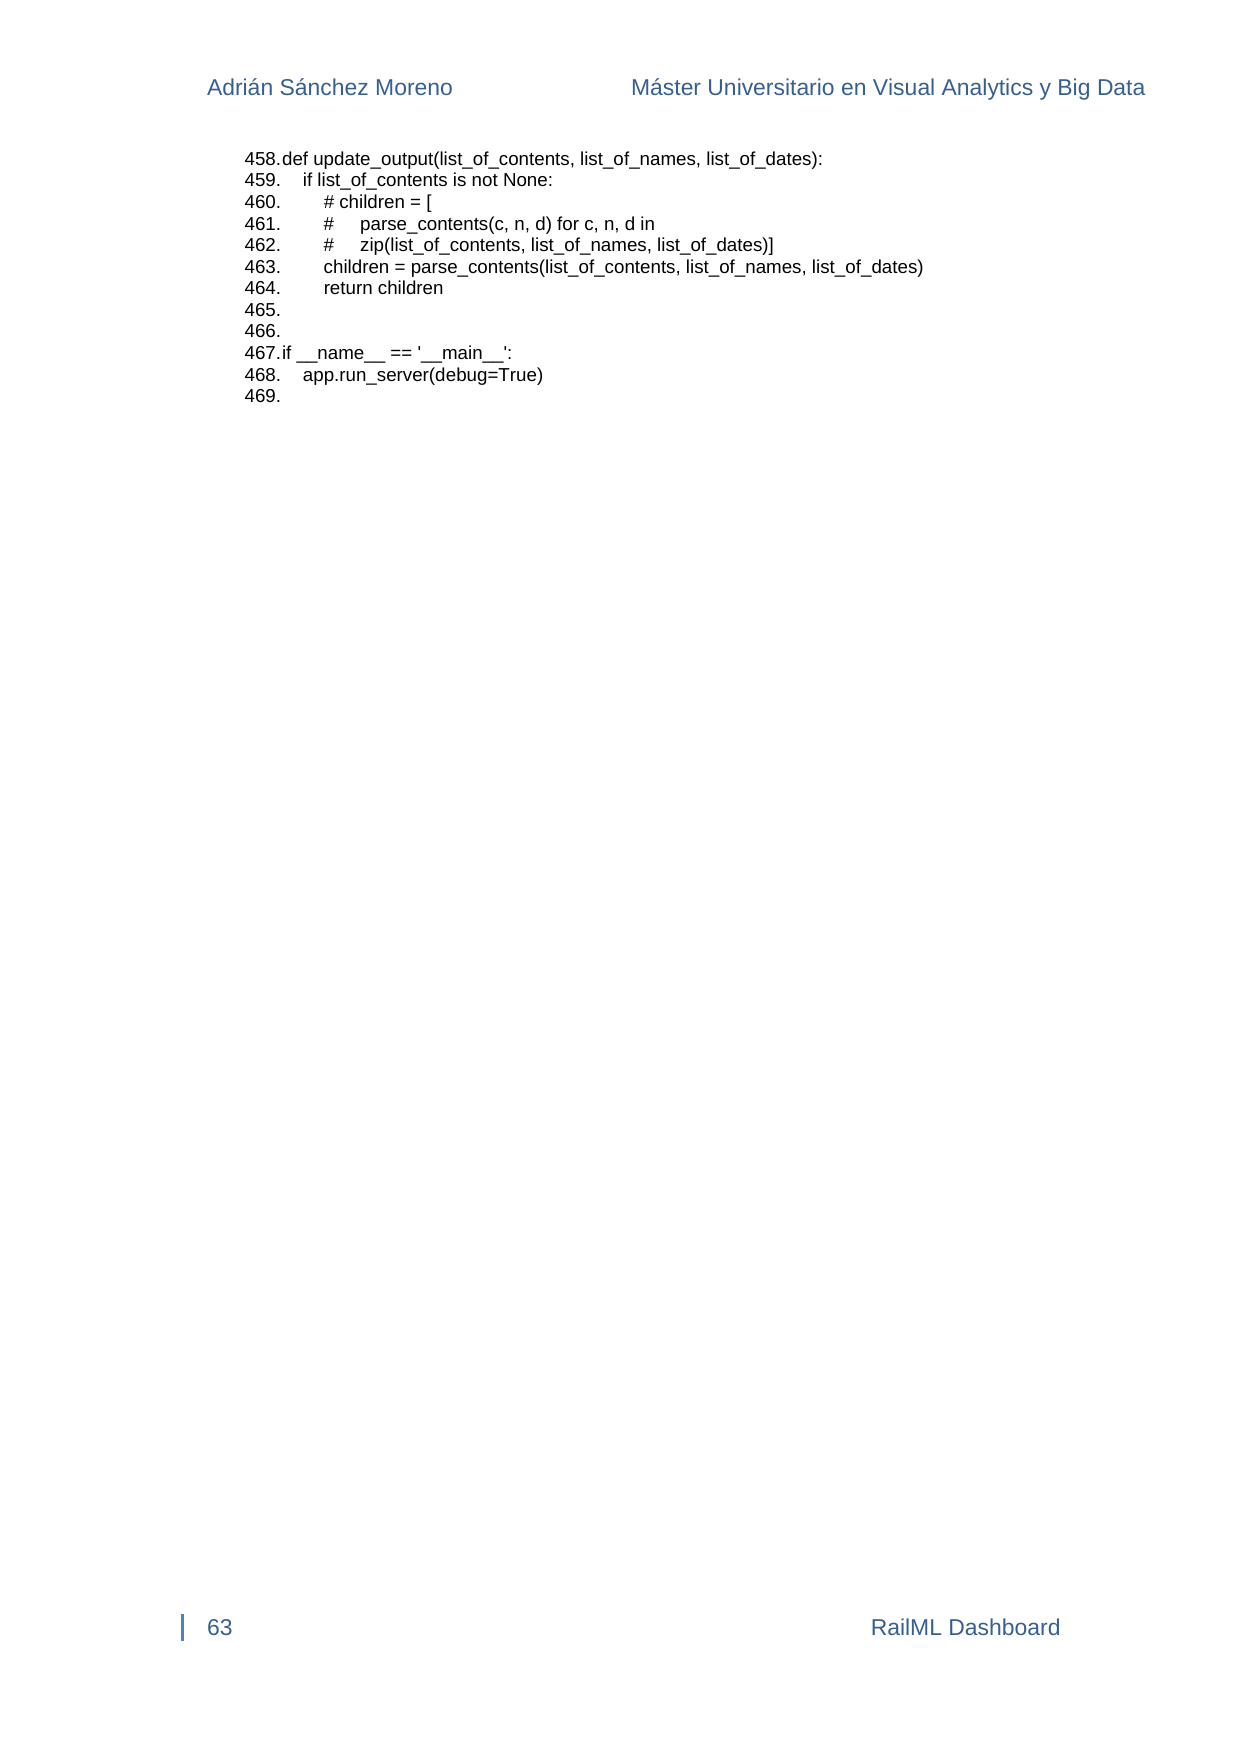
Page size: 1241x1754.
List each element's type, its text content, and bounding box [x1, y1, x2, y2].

list children = parse_contents(list_of_contents, list_of_names, list_of_dates) [244, 256, 1152, 277]
list # zip(list_of_contents, list_of_names, list_of_dates)] [244, 234, 1152, 256]
list if list_of_contents is not None: [244, 169, 1152, 191]
list # children = [ [244, 191, 1152, 212]
list # parse_contents(c, n, d) for c, n, d in [244, 212, 1152, 234]
list if __name__ == '__main__': [244, 342, 1152, 363]
list app.run_server(debug=True) [244, 363, 1152, 385]
list return children [244, 277, 1152, 299]
list def update_output(list_of_contents, list_of_names, list_of_dates): [244, 148, 1152, 169]
